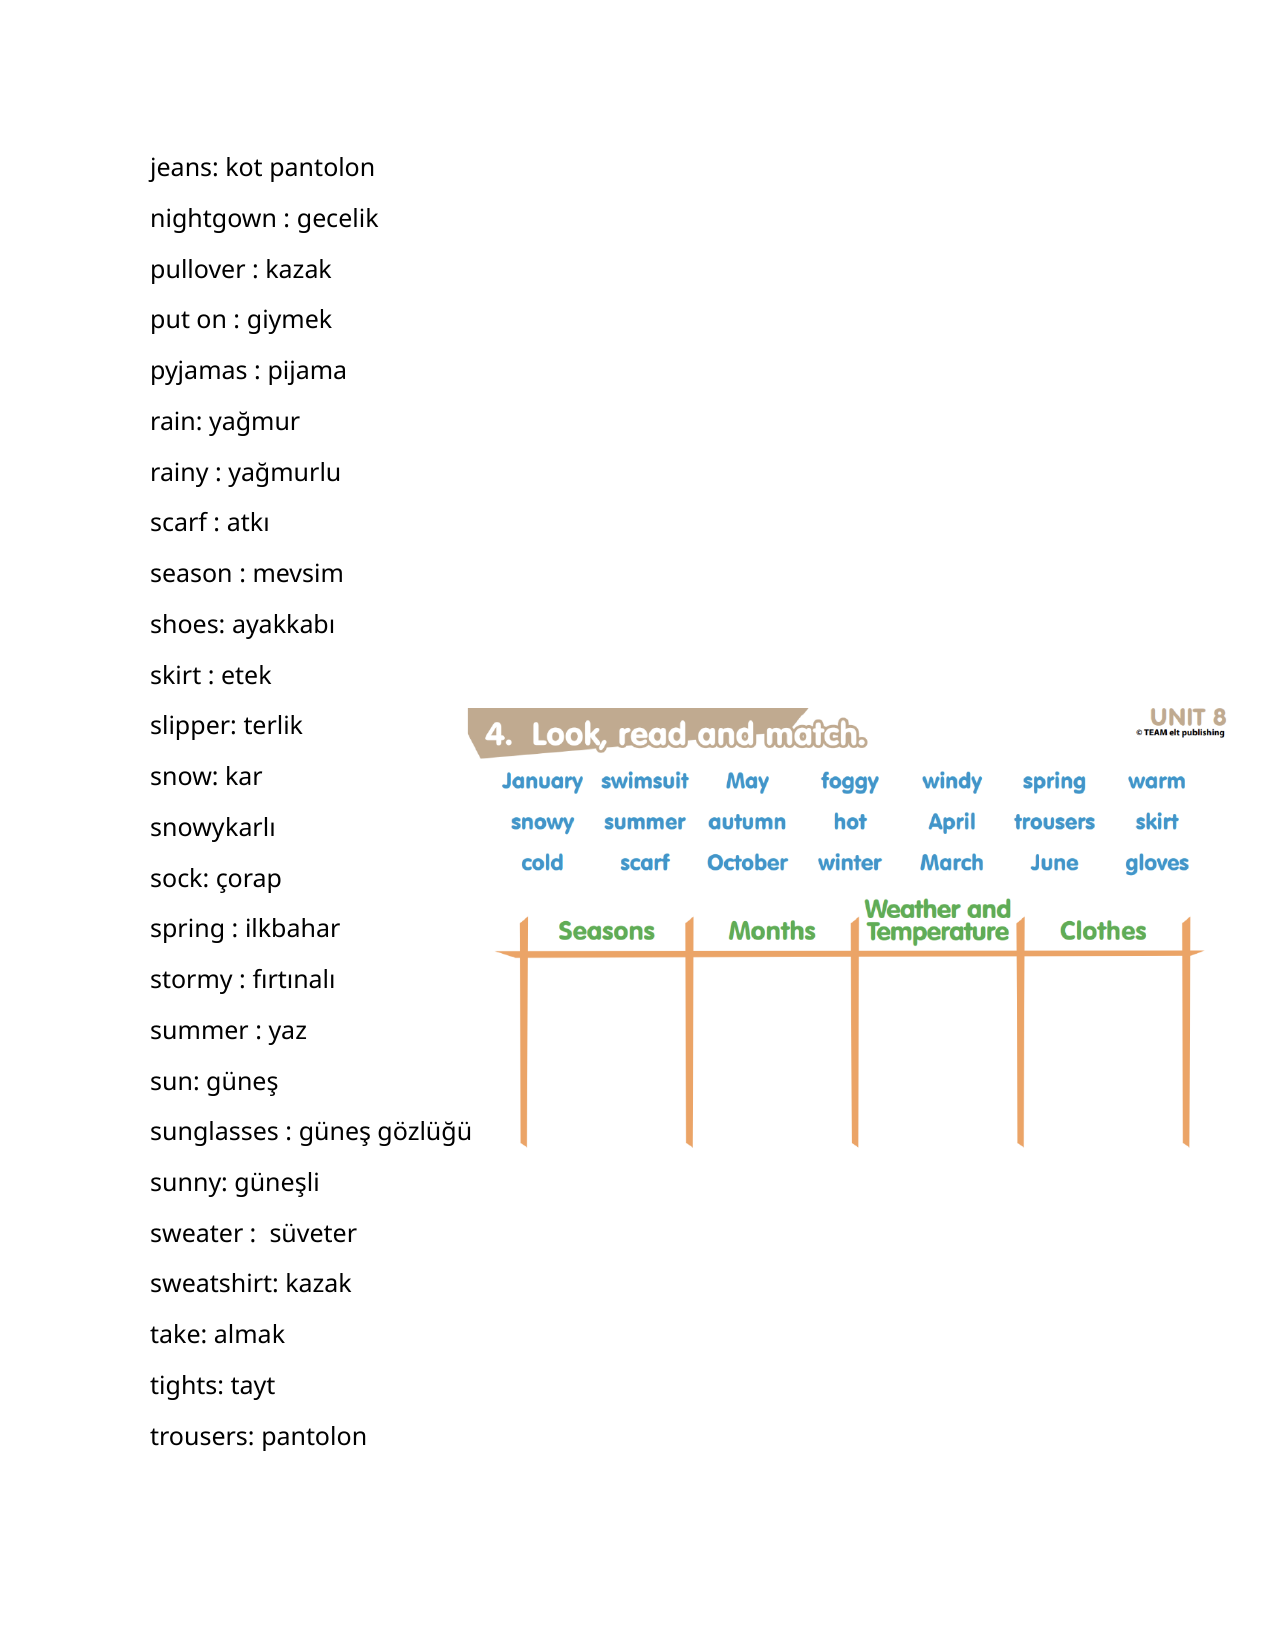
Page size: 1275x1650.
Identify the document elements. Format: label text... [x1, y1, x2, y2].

text rainy : yağmurlu [150, 454, 1125, 488]
text scarf : atkı [150, 505, 1125, 539]
text summer : yaz [150, 1012, 1125, 1046]
text sun: güneş [150, 1063, 1125, 1097]
text take: almak [150, 1317, 1125, 1351]
text pullover : kazak [150, 251, 1125, 286]
text snowy karlı [150, 809, 1125, 843]
text skirt : etek [150, 657, 1125, 691]
text trousers: pantolon [150, 1418, 1125, 1452]
picture [467, 708, 1227, 1161]
text sweatshirt: kazak [150, 1266, 1125, 1300]
text tights: tayt [150, 1367, 1125, 1402]
text nightgown : gecelik [150, 201, 1125, 235]
text rain: yağmur [150, 404, 1125, 438]
text sock: çorap [150, 860, 1125, 894]
text slipper: terlik [150, 708, 1125, 742]
text stormy : fırtınalı [150, 962, 1125, 996]
text season : mevsim [150, 556, 1125, 590]
text sunglasses : güneş gözlüğü [150, 1114, 1125, 1148]
text shoes: ayakkabı [150, 607, 1125, 641]
text put on : giymek [150, 302, 1125, 336]
text sweater : süveter [150, 1215, 1125, 1249]
text sunny: güneşli [150, 1164, 1125, 1199]
text spring : ilkbahar [150, 911, 1125, 945]
text pyjamas : pijama [150, 353, 1125, 387]
text jeans: kot pantolon [150, 150, 1125, 184]
text snow: kar [150, 759, 1125, 793]
